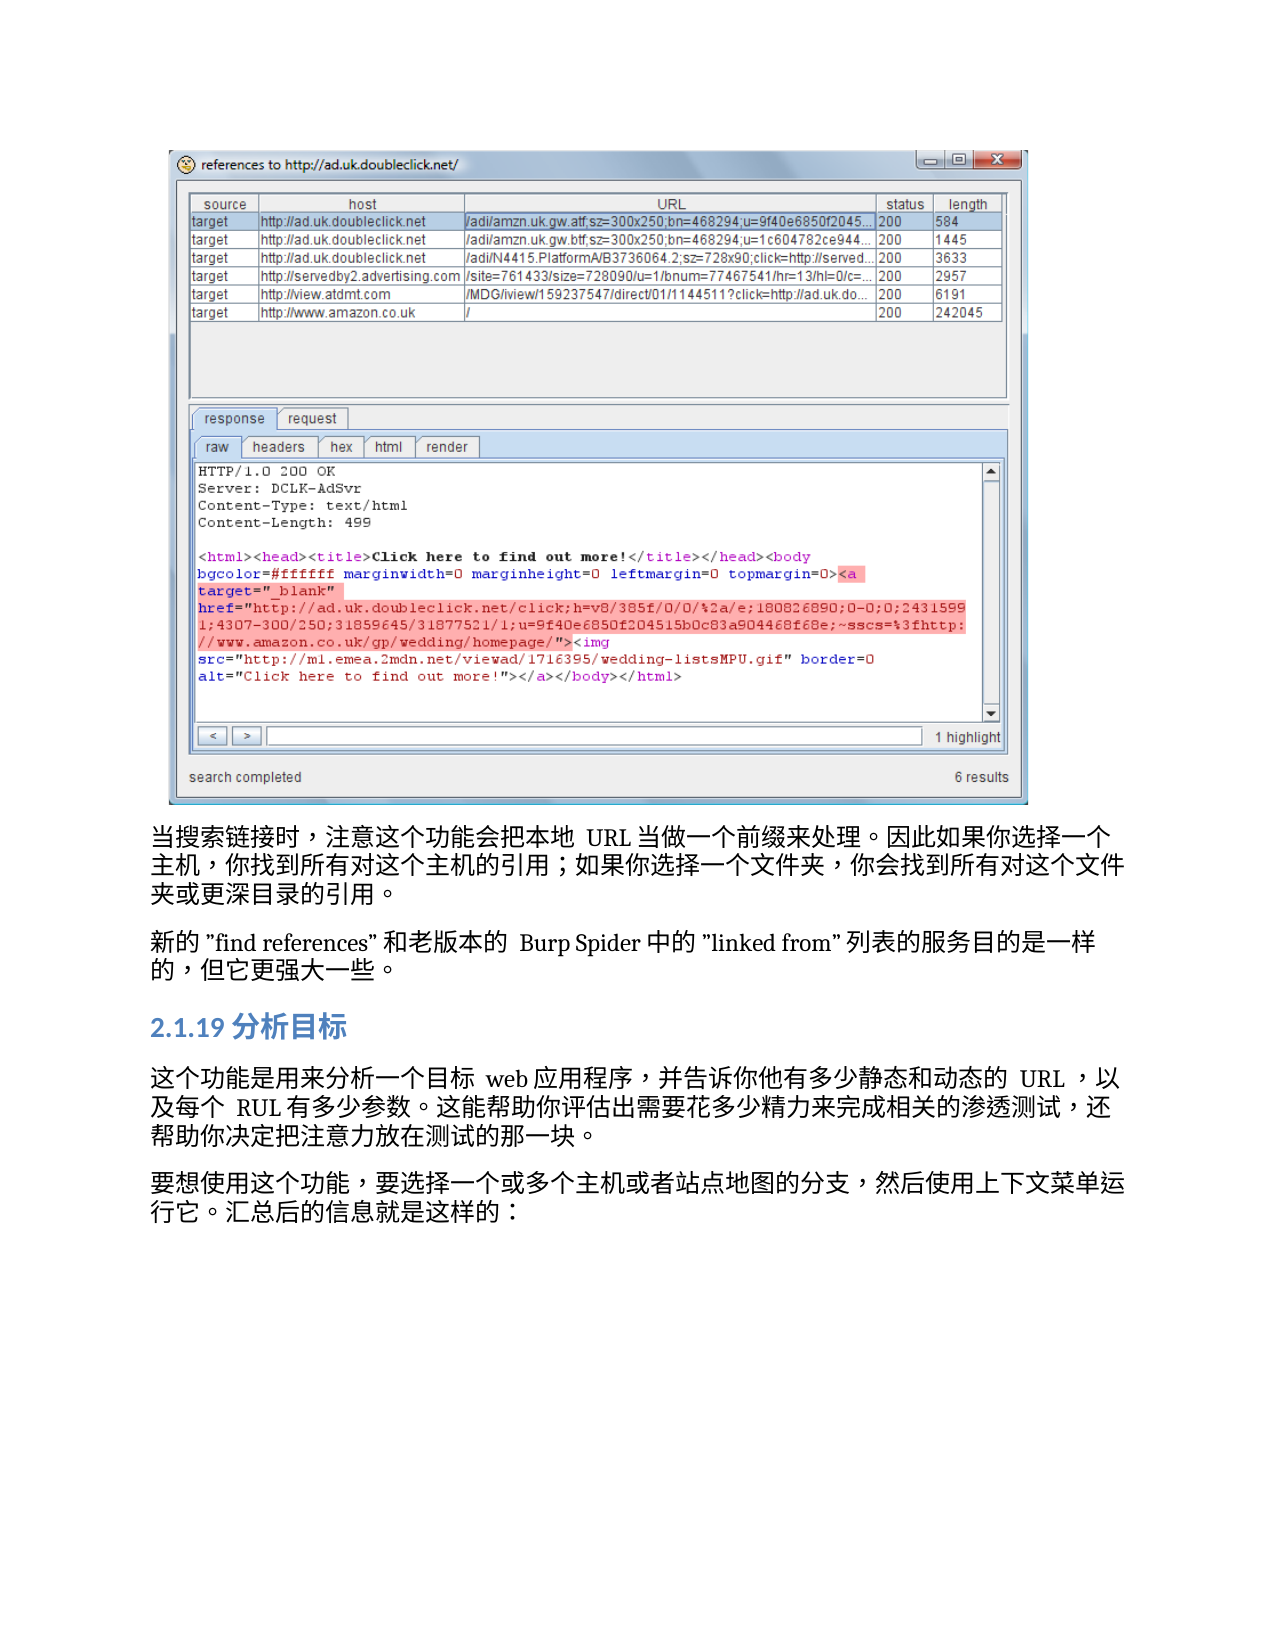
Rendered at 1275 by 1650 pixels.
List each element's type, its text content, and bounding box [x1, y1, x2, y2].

subtitle 2.1.19 分析目标 [150, 1007, 1125, 1046]
picture [168, 150, 1029, 805]
text 当搜索链接时，注意这个功能会把本地 URL 当做一个前缀来处理。因此如果你选择一个主机，你找到所有对这个主机的引用；如果你选择一个文件夹，你会找到所有对这个文件夹或更深目录的引用。 [150, 823, 1125, 910]
text 这个功能是用来分析一个目标 web 应用程序，并告诉你他有多少静态和动态的 URL ，以及每个 RUL 有多少参数。这能帮助你评估出需要花多少精力来完成相关的渗透测试，还帮助你决定把注意力放在测试的那一块。 [150, 1065, 1125, 1151]
text 新的 ”find references” 和老版本的 Burp Spider 中的 ”linked from” 列表的服务目的是一样的，但它更强大一些。 [150, 928, 1125, 986]
text 要想使用这个功能，要选择一个或多个主机或者站点地图的分支，然后使用上下文菜单运行它。汇总后的信息就是这样的： [150, 1170, 1125, 1228]
